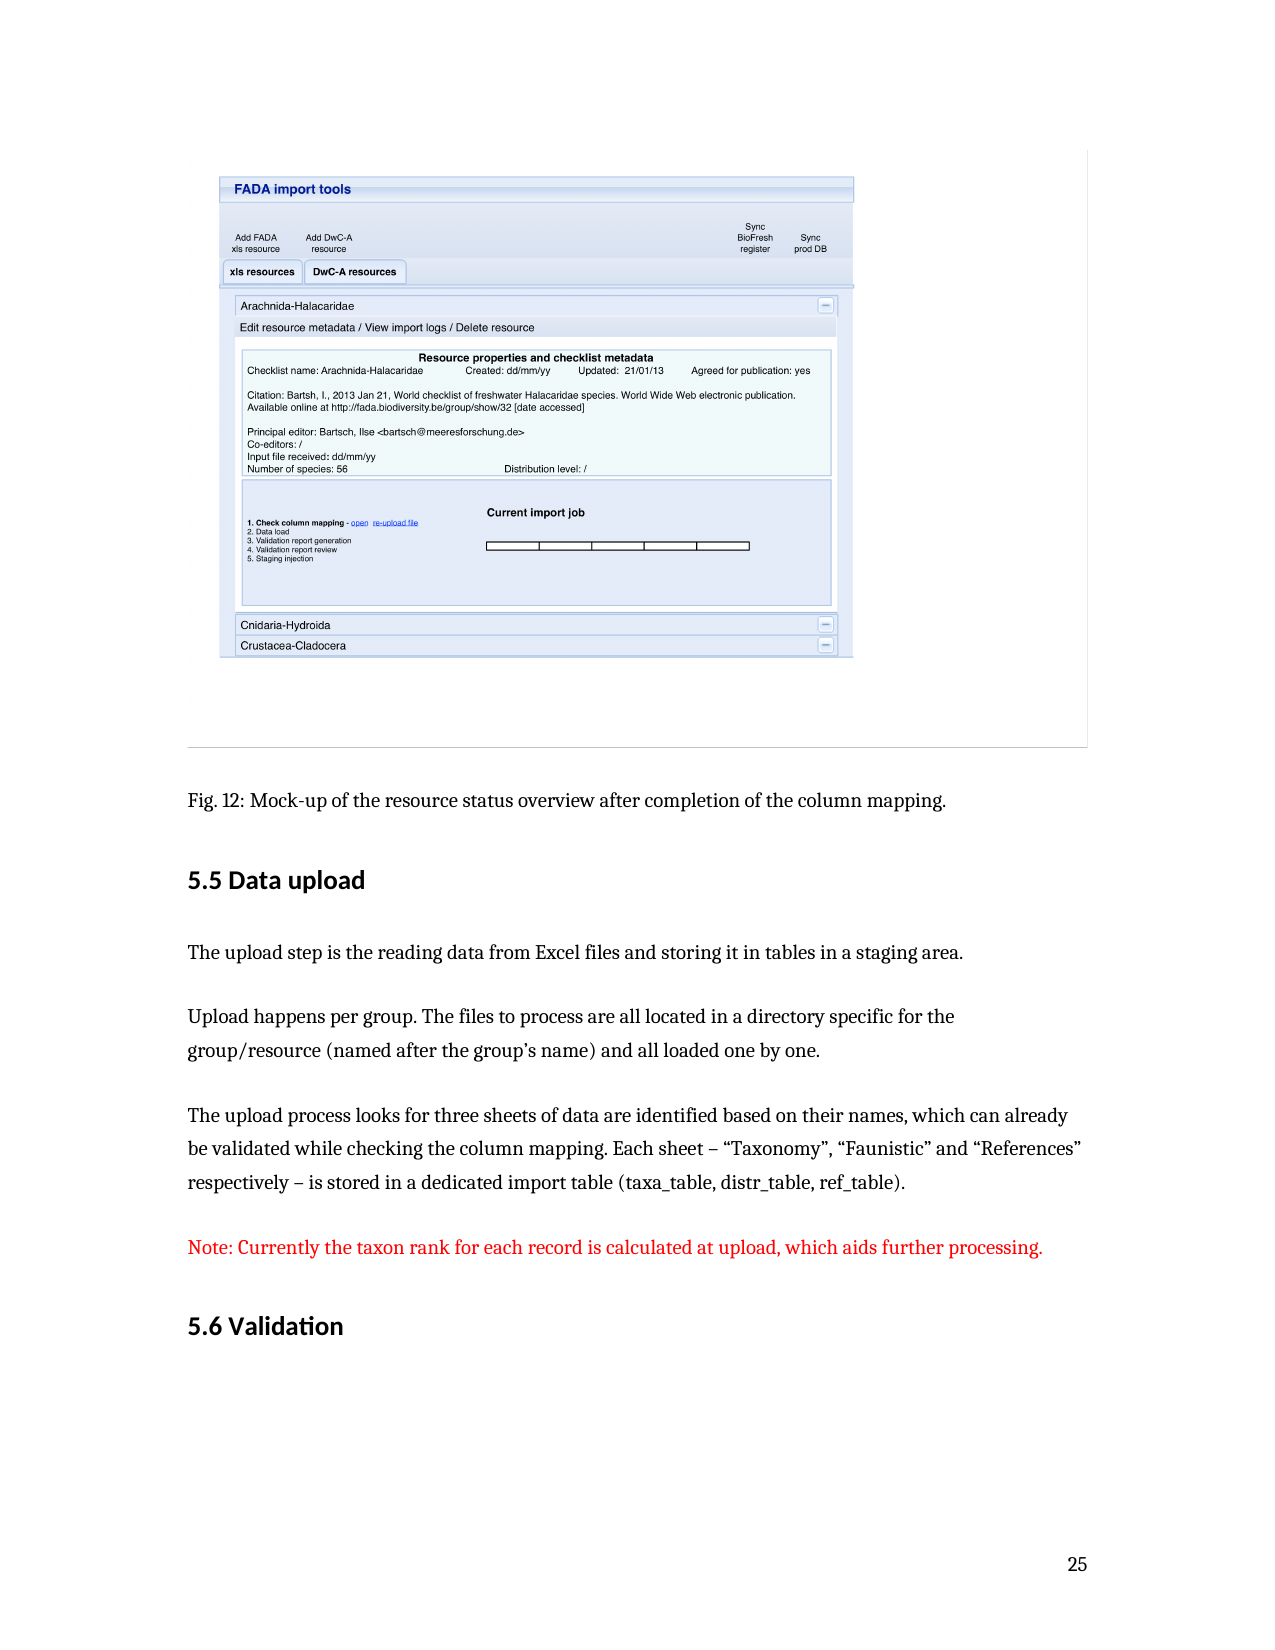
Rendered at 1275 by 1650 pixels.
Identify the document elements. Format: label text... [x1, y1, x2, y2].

picture [187, 150, 1088, 748]
text Upload happens per group. The files to process are all located in a directory specific for the group/resource (named after the group’s name) and all loaded one by one. [187, 1005, 1087, 1063]
subtitle 5.5 Data upload [187, 863, 1087, 896]
text Note: Currently the taxon rank for each record is calculated at upload, which aids further processing. [187, 1235, 1087, 1259]
text Fig. 12: Mock-up of the resource status overview after completion of the column mapping. [187, 789, 1087, 813]
subtitle 5.6 Validation [187, 1309, 1087, 1342]
text The upload step is the reading data from Excel files and storing it in tables in a staging area. [187, 940, 1087, 964]
text The upload process looks for three sheets of data are identified based on their names, which can already be validated while checking the column mapping. Each sheet – “Taxonomy”, “Faunistic” and “References” respectively – is stored in a dedicated import table (taxa_table, distr_table, ref_table). [187, 1103, 1087, 1194]
